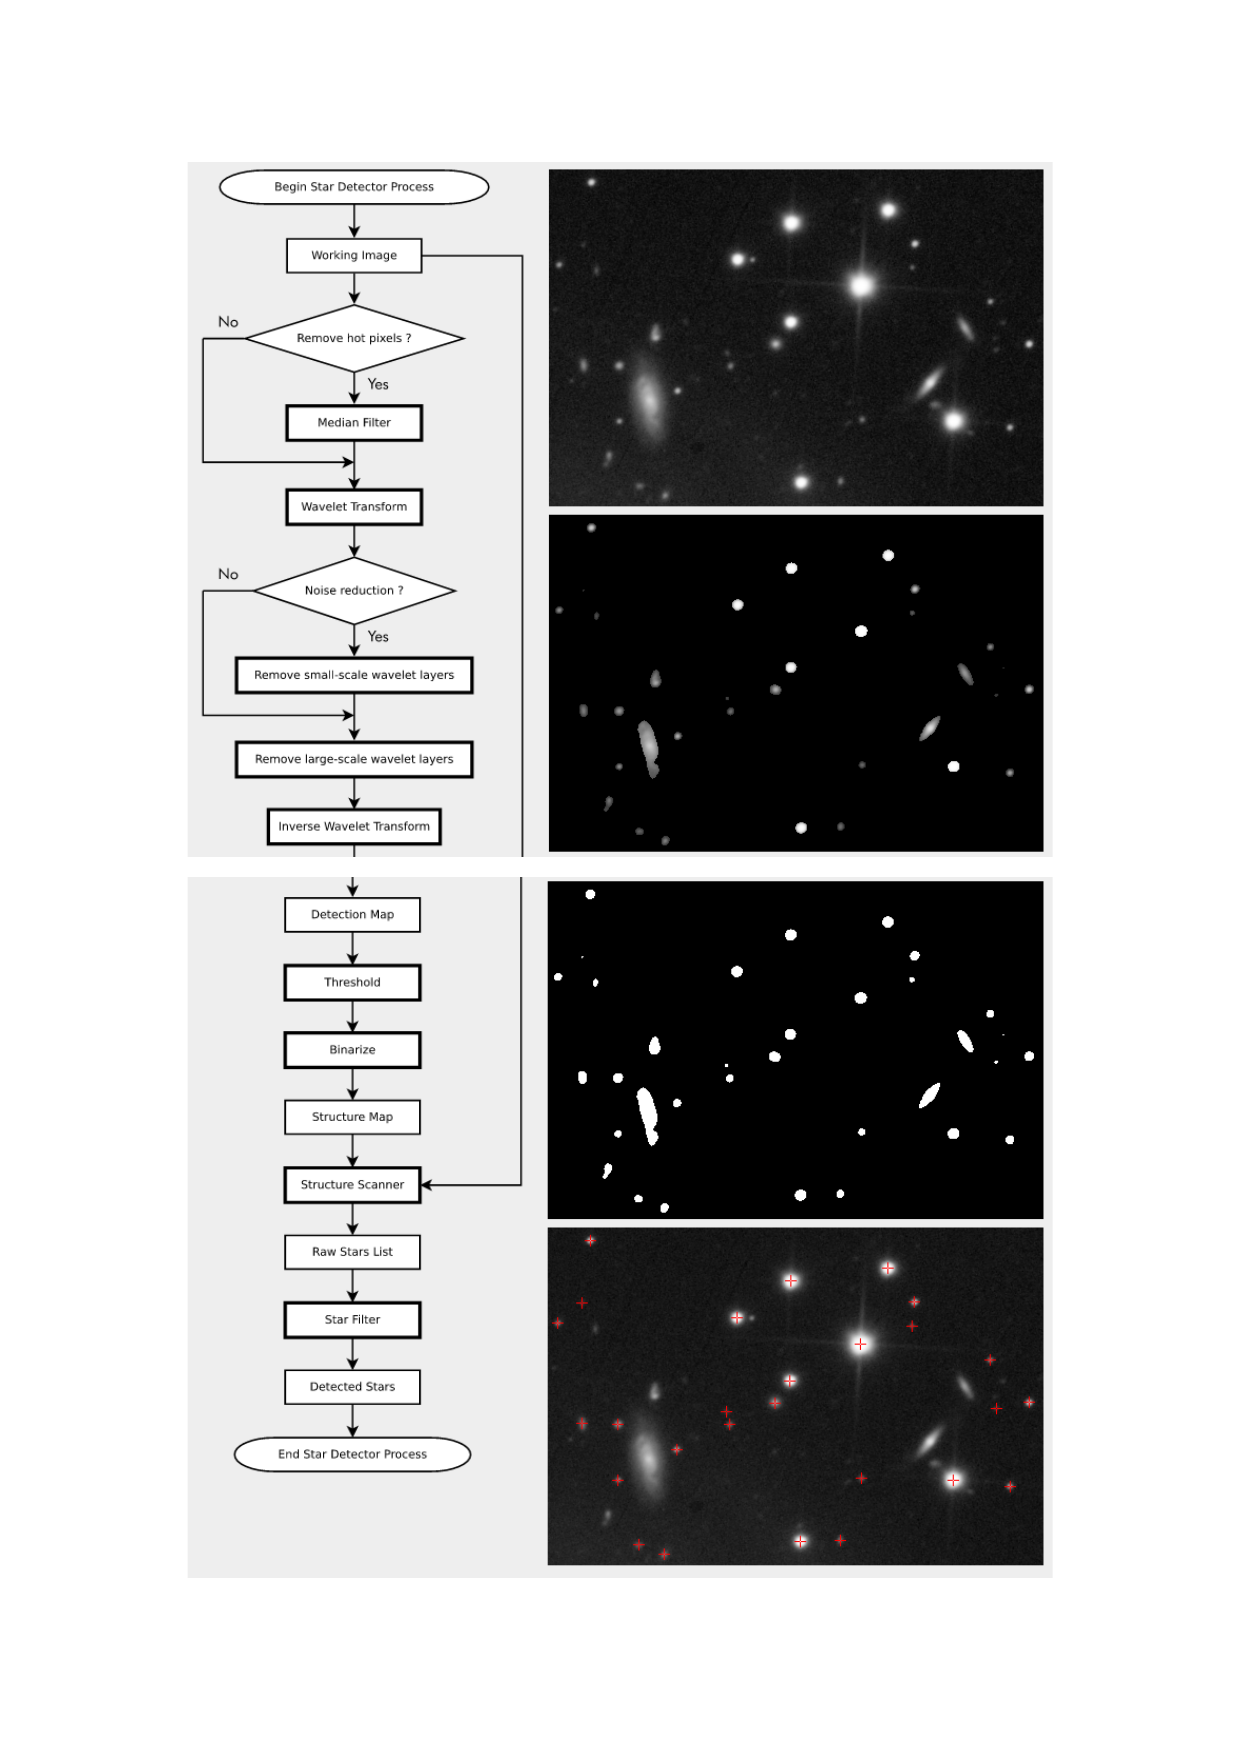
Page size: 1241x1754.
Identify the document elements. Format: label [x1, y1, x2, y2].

picture [187, 877, 1053, 1578]
picture [187, 162, 1053, 857]
